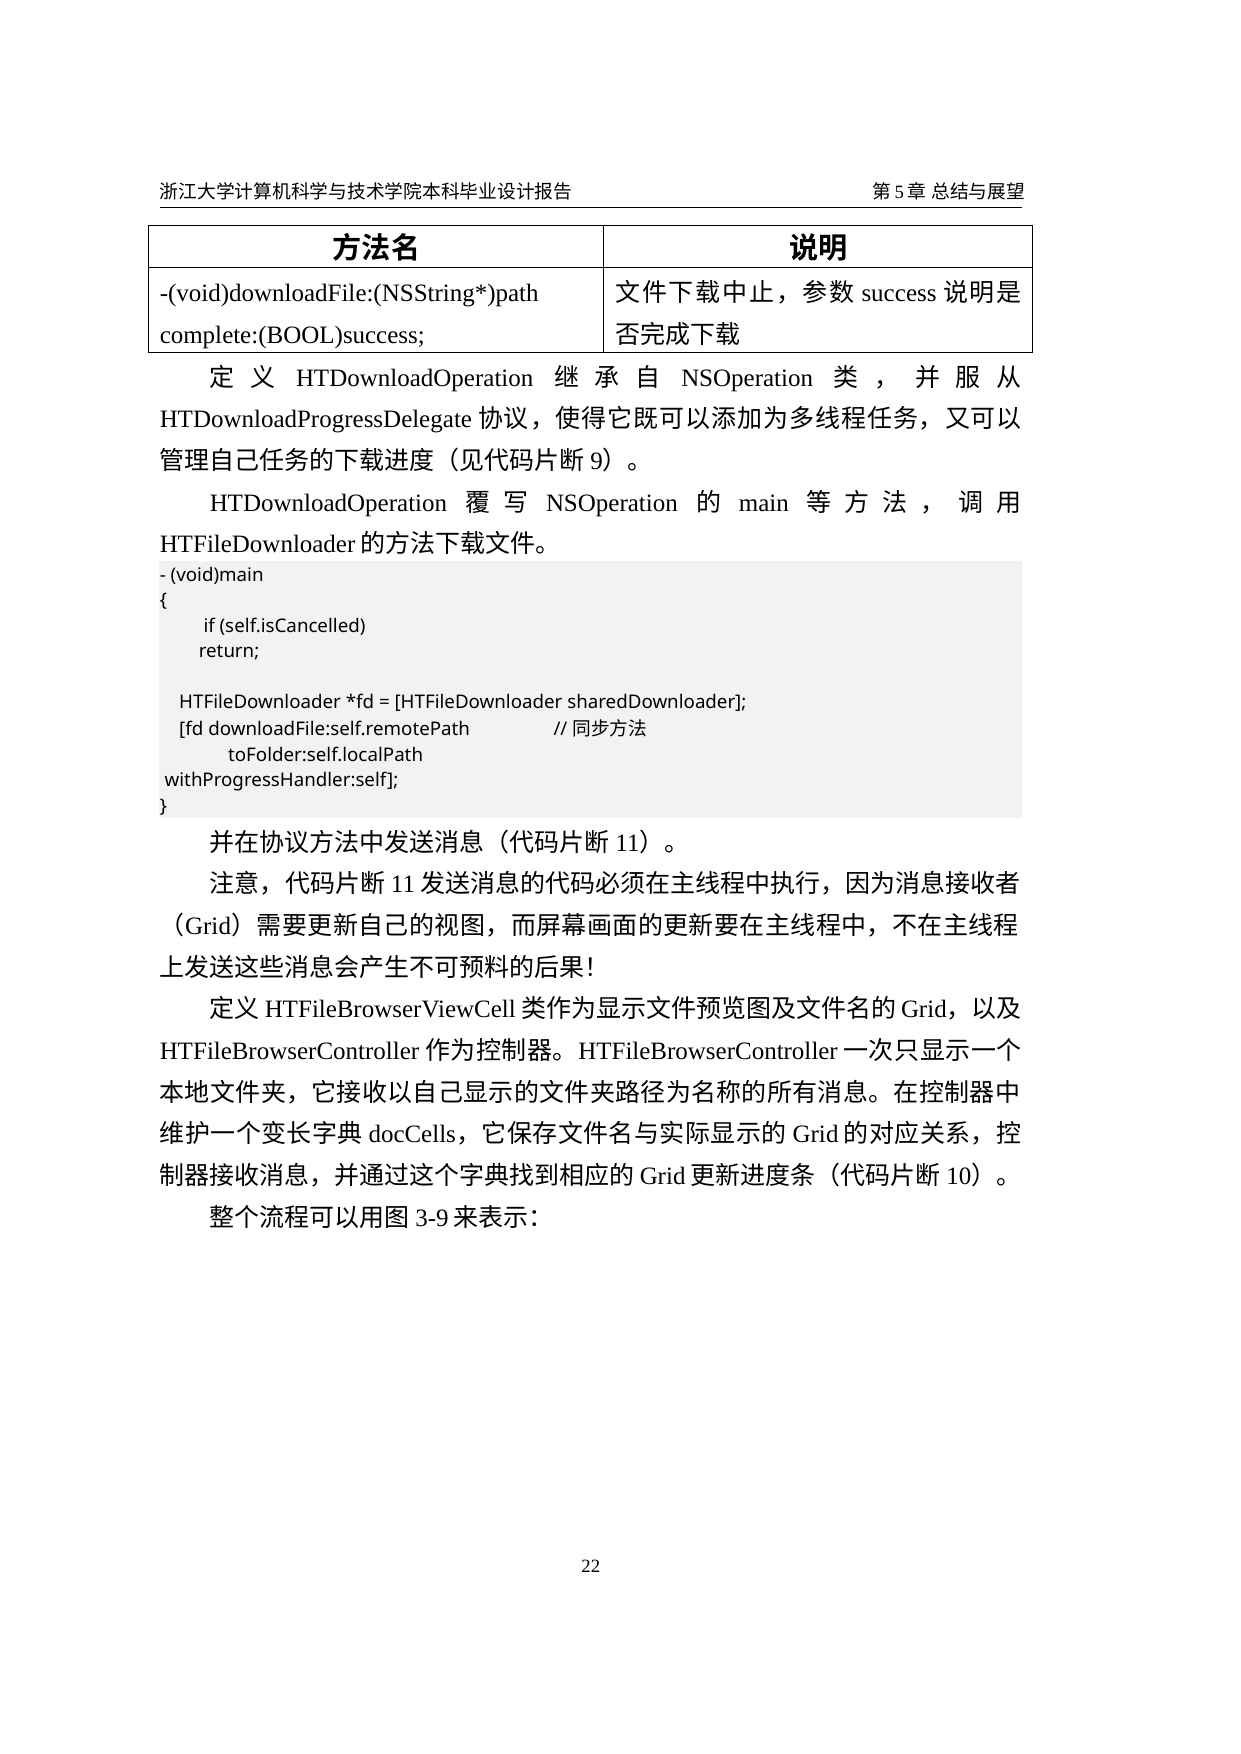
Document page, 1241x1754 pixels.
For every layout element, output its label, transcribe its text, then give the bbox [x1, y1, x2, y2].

text if (self.isCancelled) [159, 612, 1022, 637]
text toFolder:self.localPath [159, 741, 1022, 767]
text HTFileDownloader *fd = [HTFileDownloader sharedDownloader]; [159, 688, 1022, 714]
table_cell -(void)downloadFile:(NSString*)path complete:(BOOL)success; [149, 268, 603, 352]
table_header 方法名 [149, 226, 603, 267]
table_header 说明 [604, 226, 1032, 267]
text 注意，代码片断 11发送消息的代码必须在主线程中执行，因为消息接收者（Grid）需要更新自己的视图，而屏幕画面的更新要在主线程中，不在主线程上发送这些消息会产生不可预料的后果！ [159, 859, 1022, 984]
text { [159, 586, 1022, 612]
text 并在协议方法中发送消息（代码片断 11）。 [159, 818, 1022, 859]
text 定义HTDownloadOperation继承自NSOperation类，并服从HTDownloadProgressDelegate协议，使得它既可以添加为多线程任务，又可以管理自己任务的下载进度（见代码片断 9）。 [159, 353, 1022, 478]
text 定义HTFileBrowserViewCell类作为显示文件预览图及文件名的Grid，以及HTFileBrowserController作为控制器。HTFileBrowserController一次只显示一个本地文件夹，它接收以自己显示的文件夹路径为名称的所有消息。在控制器中维护一个变长字典docCells，它保存文件名与实际显示的Grid的对应关系，控制器接收消息，并通过这个字典找到相应的Grid更新进度条（代码片断 10）。 [159, 984, 1022, 1193]
text HTDownloadOperation覆写NSOperation的main等方法，调用HTFileDownloader的方法下载文件。 [159, 478, 1022, 561]
text [fd downloadFile:self.remotePath // 同步方法 [159, 714, 1022, 741]
table_cell 文件下载中止，参数success说明是否完成下载 [604, 268, 1032, 352]
text withProgressHandler:self]; [159, 767, 1022, 792]
text } [159, 792, 1022, 818]
text - (void)main [159, 561, 1022, 586]
text return; [159, 637, 1022, 663]
